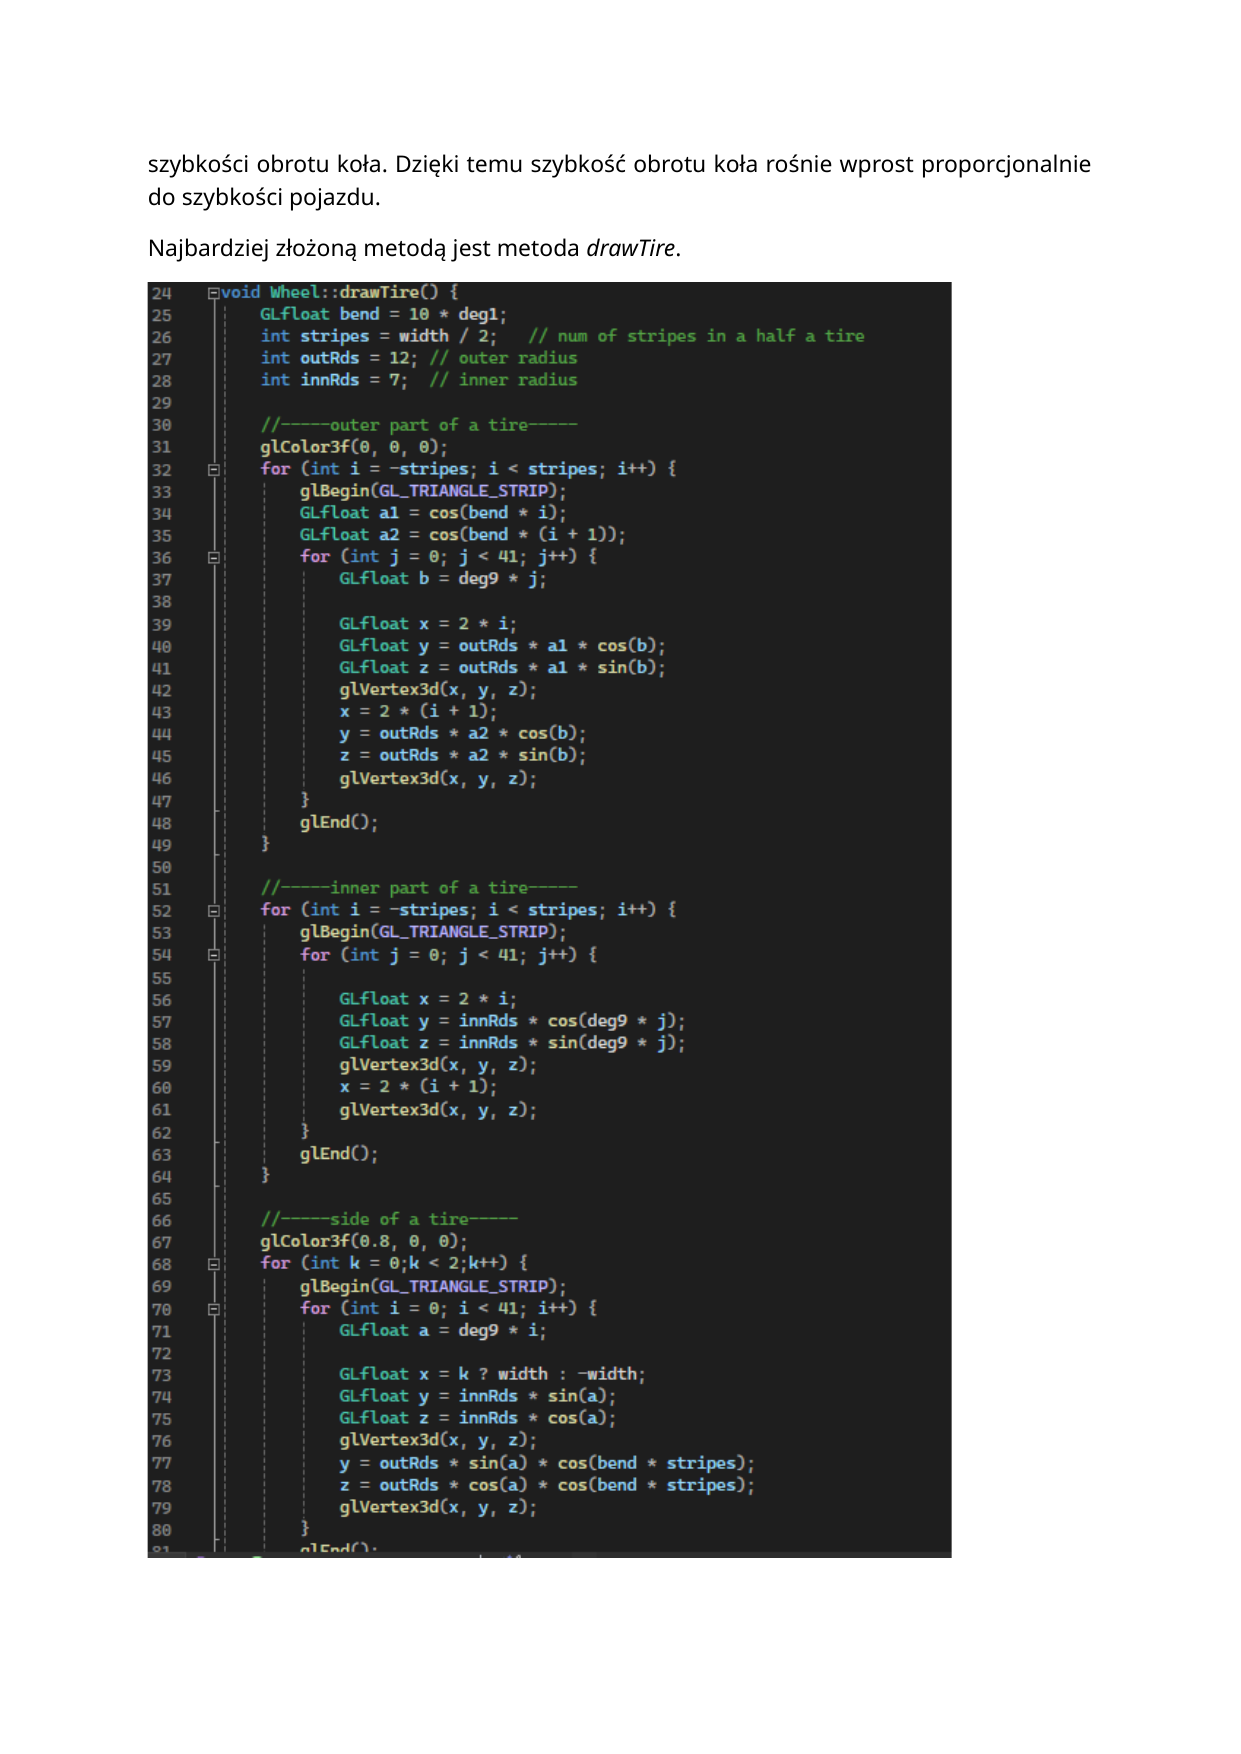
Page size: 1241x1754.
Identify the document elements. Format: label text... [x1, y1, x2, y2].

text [148, 148, 1093, 213]
picture [147, 282, 952, 1558]
text Najbardziej złożoną metodą jest metoda drawTire. [148, 232, 1093, 263]
